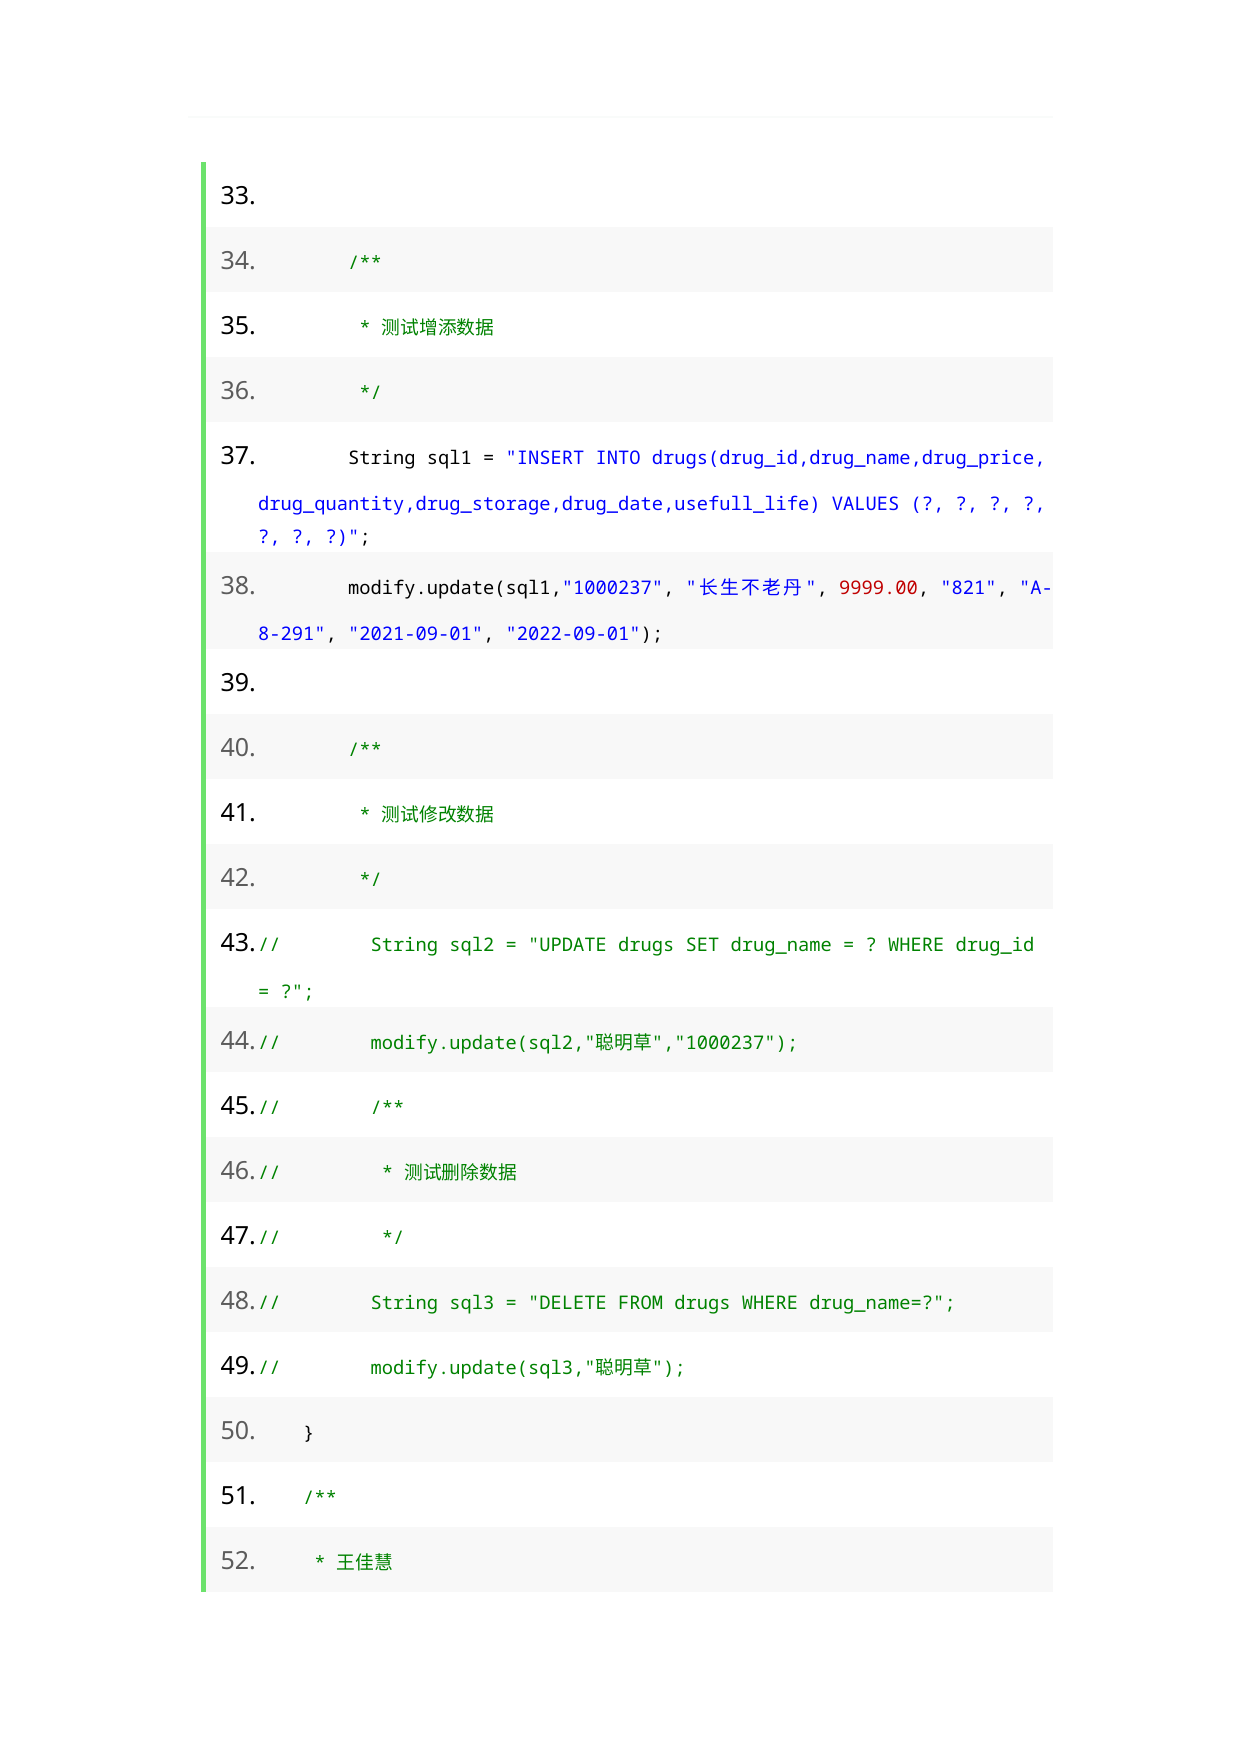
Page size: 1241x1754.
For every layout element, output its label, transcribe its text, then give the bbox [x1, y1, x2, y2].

list String sql1 = "INSERT INTO drugs(drug_id,drug_name,drug_price,drug_quantity,drug_storage,drug_date,usefull_life) VALUES (?, ?, ?, ?, ?, ?, ?)"; [206, 422, 1053, 552]
list /** [206, 714, 1053, 779]
list */ [206, 357, 1053, 422]
list * 王佳慧 [206, 1527, 1053, 1592]
list // String sql2 = "UPDATE drugs SET drug_name = ? WHERE drug_id = ?"; [206, 909, 1053, 1007]
list } [206, 1397, 1053, 1462]
list modify.update(sql1,"1000237", "长生不老丹", 9999.00, "821", "A-8-291", "2021-09-01", "2022-09-01"); [206, 552, 1053, 649]
list /** [206, 227, 1053, 292]
list // * 测试删除数据 [206, 1137, 1053, 1202]
list // modify.update(sql3,"聪明草"); [206, 1332, 1053, 1397]
list * 测试增添数据 [206, 292, 1053, 357]
list // String sql3 = "DELETE FROM drugs WHERE drug_name=?"; [206, 1267, 1053, 1332]
list // modify.update(sql2,"聪明草","1000237"); [206, 1007, 1053, 1072]
list */ [206, 844, 1053, 909]
list // */ [206, 1202, 1053, 1267]
list // /** [206, 1072, 1053, 1137]
list /** [206, 1462, 1053, 1527]
list * 测试修改数据 [206, 779, 1053, 844]
